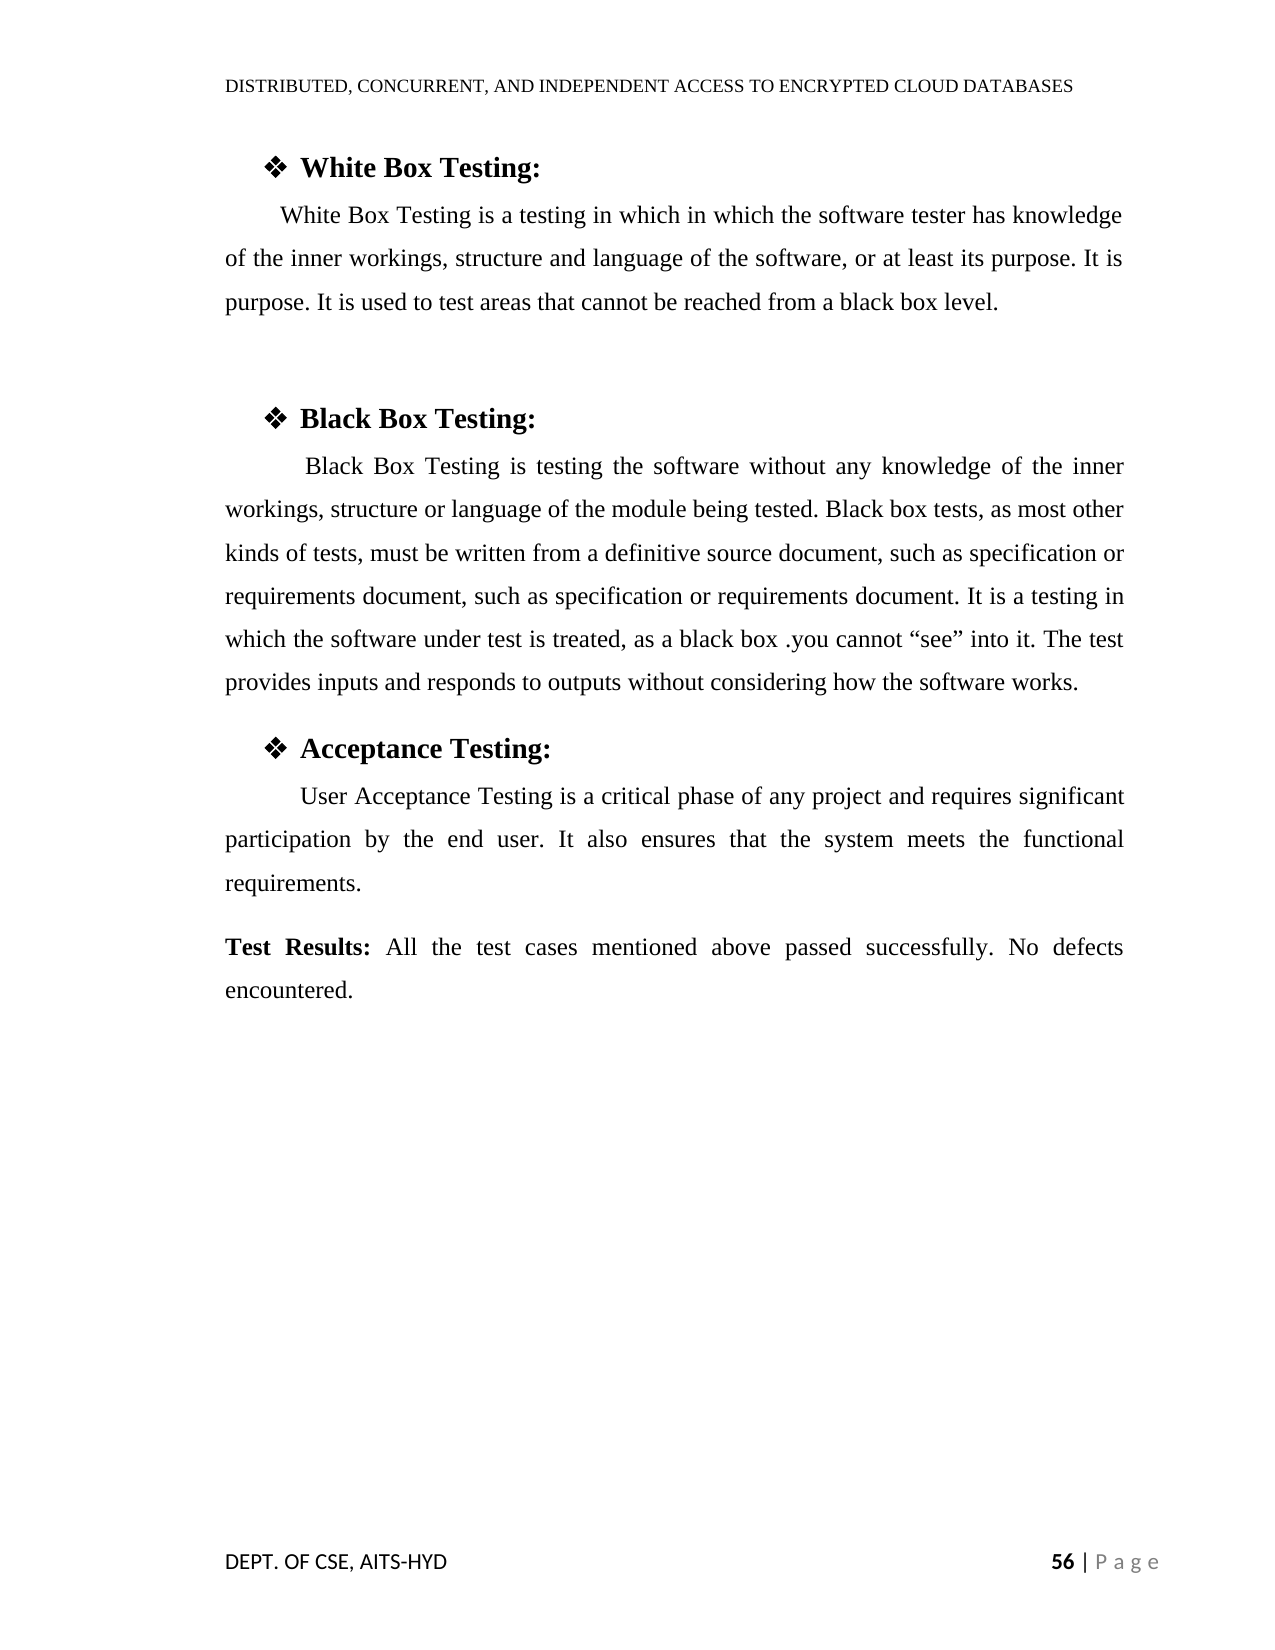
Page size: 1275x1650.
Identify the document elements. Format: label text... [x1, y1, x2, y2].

text White Box Testing is a testing in which in which the software tester has knowledge of the inner workings, structure and language of the software, or at least its purpose. It is purpose. It is used to test areas that cannot be reached from a black box level. [225, 200, 1125, 315]
subtitle Acceptance Testing: [262, 731, 1125, 764]
text User Acceptance Testing is a critical phase of any project and requires significant participation by the end user. It also ensures that the system meets the functional requirements. [225, 781, 1125, 896]
text Black Box Testing is testing the software without any knowledge of the inner workings, structure or language of the module being tested. Black box tests, as most other kinds of tests, must be written from a definitive source document, such as specification or requirements document, such as specification or requirements document. It is a testing in which the software under test is treated, as a black box .you cannot “see” into it. The test provides inputs and responds to outputs without considering how the software works. [225, 451, 1125, 696]
subtitle White Box Testing: [262, 150, 1125, 184]
text Test Results: All the test cases mentioned above passed successfully. No defects encountered. [225, 932, 1125, 1003]
subtitle Black Box Testing: [262, 401, 1125, 434]
